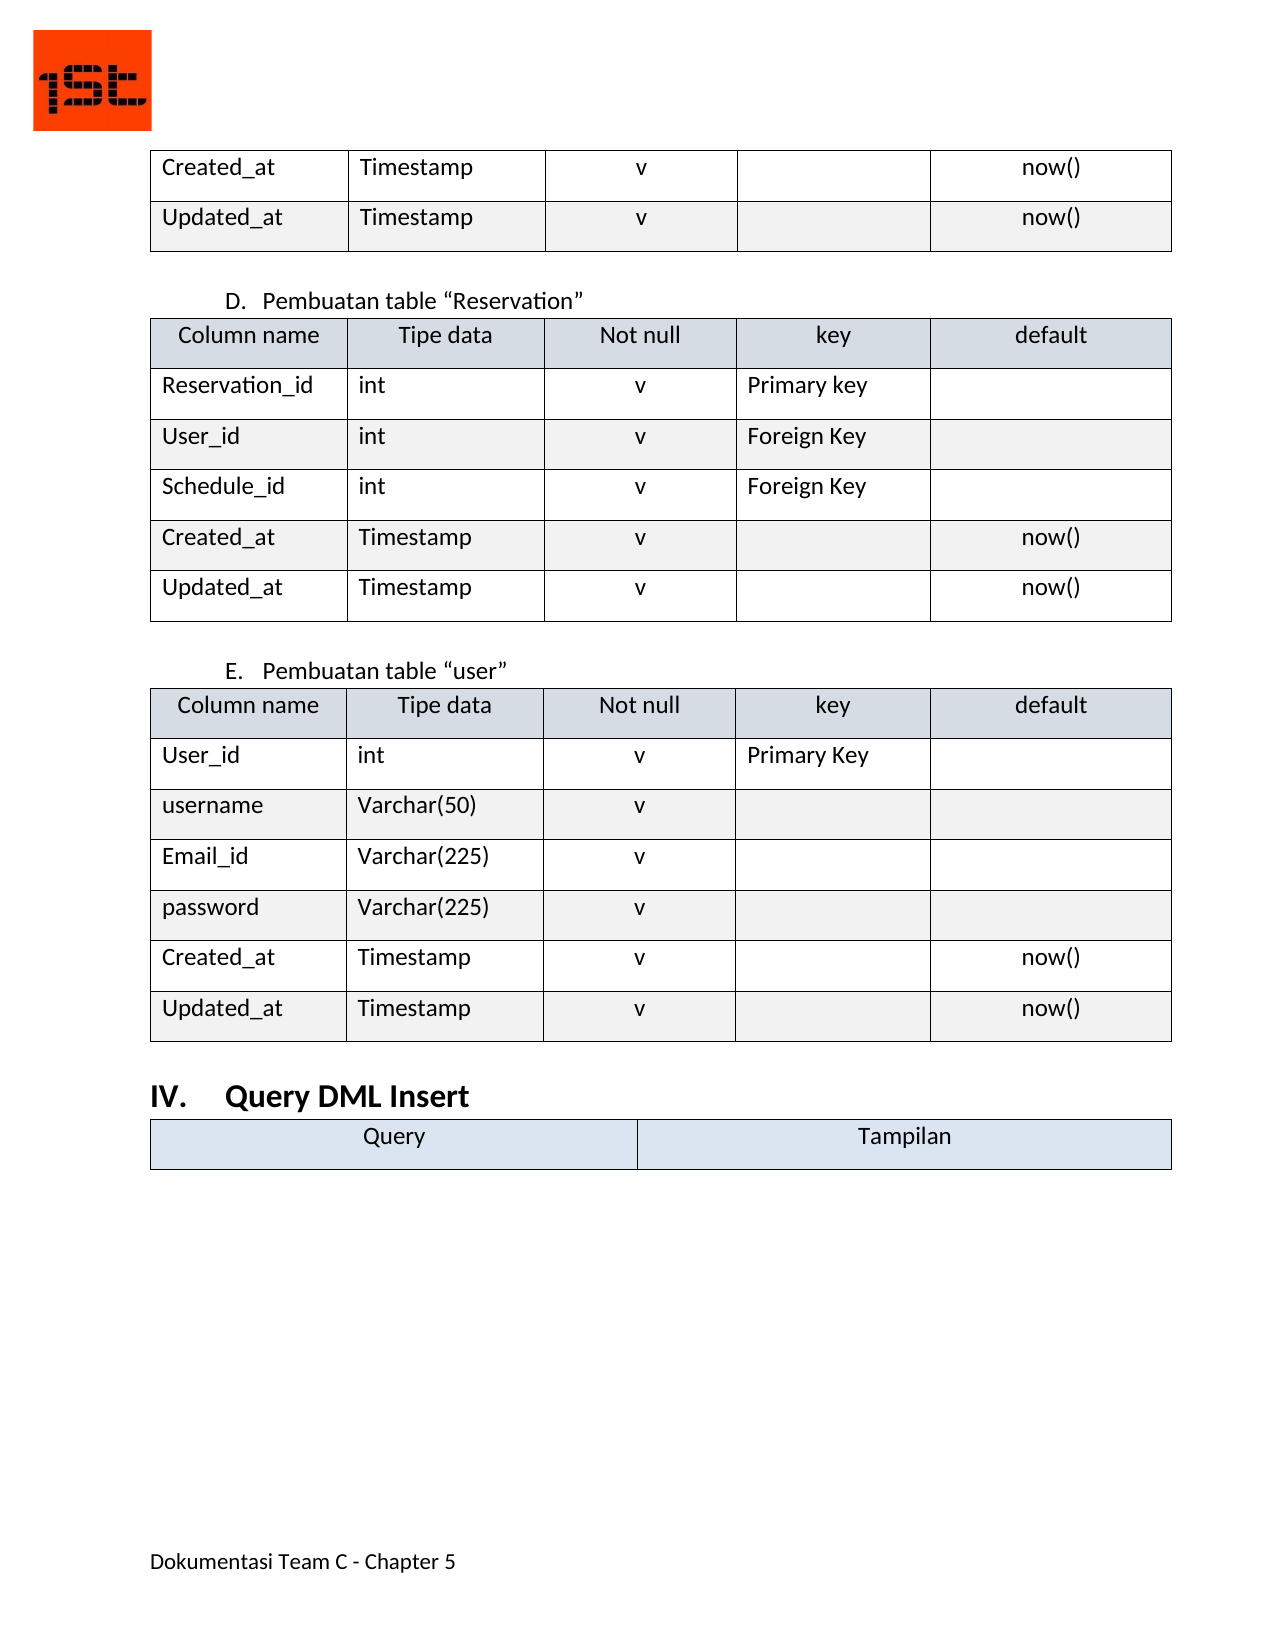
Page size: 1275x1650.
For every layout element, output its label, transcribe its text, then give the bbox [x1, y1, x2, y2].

table_cell Varchar(50) [347, 790, 543, 839]
table_cell [931, 420, 1171, 469]
table_cell v [545, 521, 736, 570]
table_header default [931, 689, 1171, 738]
table_cell v [544, 992, 735, 1041]
table_cell v [545, 470, 736, 520]
table_cell Primary key [737, 369, 930, 419]
table_cell Varchar(225) [347, 891, 543, 940]
table_cell int [348, 470, 544, 520]
table_cell [736, 840, 930, 889]
table_cell Timestamp [347, 941, 543, 991]
table_cell [931, 369, 1171, 419]
table_cell now() [931, 151, 1171, 201]
table_cell Schedule_id [151, 470, 347, 520]
table_header Column name [151, 689, 346, 738]
table_header Tampilan [638, 1120, 1171, 1169]
table_header Not null [544, 689, 735, 738]
table_header Tipe data [348, 319, 544, 368]
table_cell [931, 891, 1171, 940]
table_cell v [544, 891, 735, 940]
table_header Query [151, 1120, 637, 1169]
table_cell Timestamp [348, 521, 544, 570]
table_cell v [546, 151, 737, 201]
table_cell [931, 790, 1171, 839]
table_cell Primary Key [736, 739, 930, 788]
table_cell Updated_at [151, 992, 346, 1041]
table_cell Created_at [151, 151, 348, 201]
table_cell [738, 151, 930, 201]
table_header Column name [151, 319, 347, 368]
table_cell [737, 571, 930, 621]
table_cell password [151, 891, 346, 940]
list Pembuatan table “Reservation” [225, 285, 1125, 316]
table_cell [736, 891, 930, 940]
table_cell Timestamp [347, 992, 543, 1041]
table_cell [736, 992, 930, 1041]
list Query DML Insert [187, 1075, 1125, 1116]
table_cell v [544, 790, 735, 839]
table_header Not null [545, 319, 736, 368]
table_cell v [545, 369, 736, 419]
table_cell v [544, 840, 735, 889]
table_cell User_id [151, 739, 346, 788]
table_cell v [545, 571, 736, 621]
table_cell Timestamp [349, 151, 545, 201]
table_header key [737, 319, 930, 368]
table_cell Created_at [151, 521, 347, 570]
table_cell [736, 941, 930, 991]
table_cell now() [931, 202, 1171, 251]
table_cell Updated_at [151, 571, 347, 621]
table_cell Updated_at [151, 202, 348, 251]
table_cell Email_id [151, 840, 346, 889]
table_cell [931, 470, 1171, 520]
table_cell username [151, 790, 346, 839]
table_cell v [544, 941, 735, 991]
table_cell v [545, 420, 736, 469]
table_cell v [544, 739, 735, 788]
table_cell Reservation_id [151, 369, 347, 419]
table_cell now() [931, 521, 1171, 570]
table_cell now() [931, 941, 1171, 991]
table_cell int [348, 420, 544, 469]
table_cell Foreign Key [737, 420, 930, 469]
table_cell [738, 202, 930, 251]
table_cell v [546, 202, 737, 251]
table_header default [931, 319, 1171, 368]
table_cell int [348, 369, 544, 419]
table_cell int [347, 739, 543, 788]
table_cell [931, 840, 1171, 889]
table_cell now() [931, 571, 1171, 621]
table_cell now() [931, 992, 1171, 1041]
table_cell [737, 521, 930, 570]
table_cell [736, 790, 930, 839]
table_cell Varchar(225) [347, 840, 543, 889]
table_cell Foreign Key [737, 470, 930, 520]
table_header key [736, 689, 930, 738]
table_cell Created_at [151, 941, 346, 991]
table_cell [931, 739, 1171, 788]
picture [33, 30, 152, 131]
table_header Tipe data [347, 689, 543, 738]
list Pembuatan table “user” [225, 655, 1125, 685]
table_cell User_id [151, 420, 347, 469]
table_cell Timestamp [348, 571, 544, 621]
table_cell Timestamp [349, 202, 545, 251]
